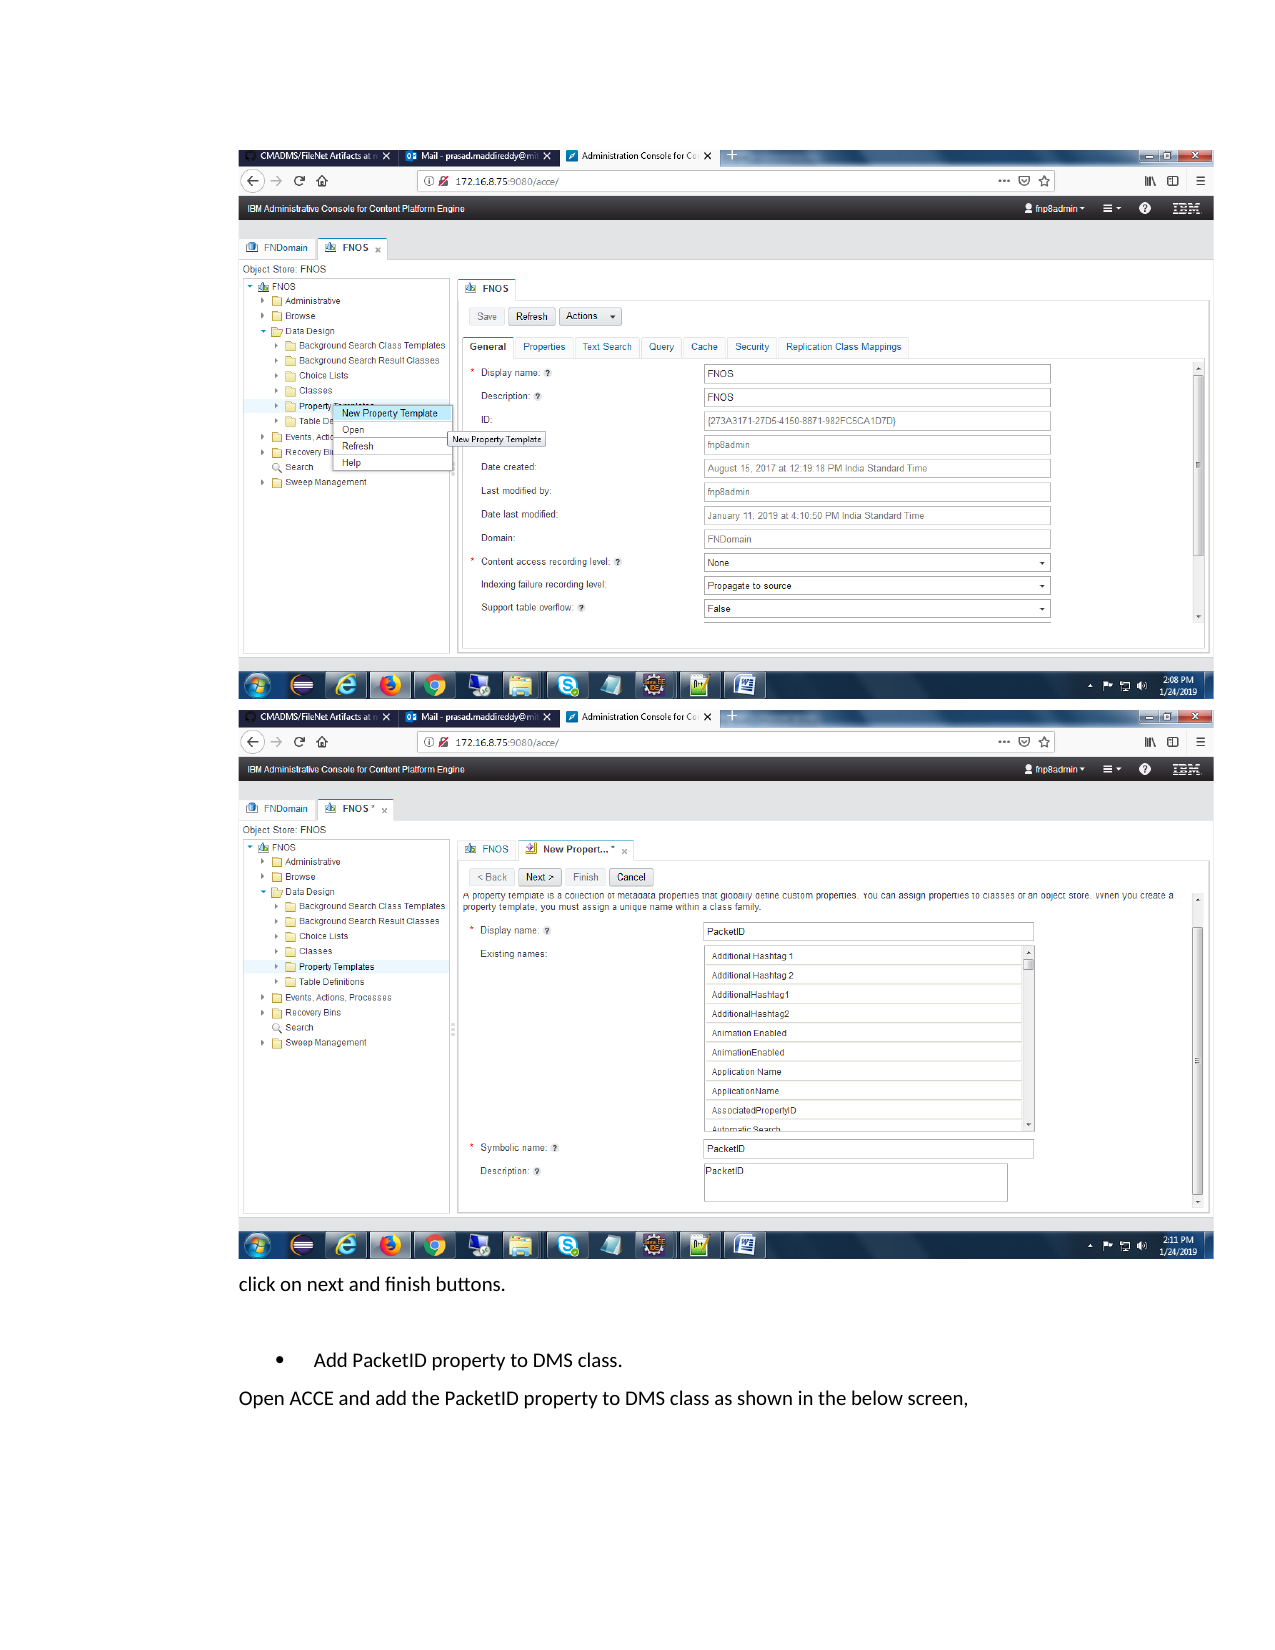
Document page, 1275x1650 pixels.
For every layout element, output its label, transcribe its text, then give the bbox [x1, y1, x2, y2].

picture [238, 150, 1214, 699]
list Add PacketID property to DMS class. [276, 1347, 1125, 1372]
text Open ACCE and add the PacketID property to DMS class as shown in the below screen, [239, 1385, 1125, 1410]
text click on next and finish buttons. [239, 1271, 1125, 1297]
picture [238, 710, 1214, 1259]
